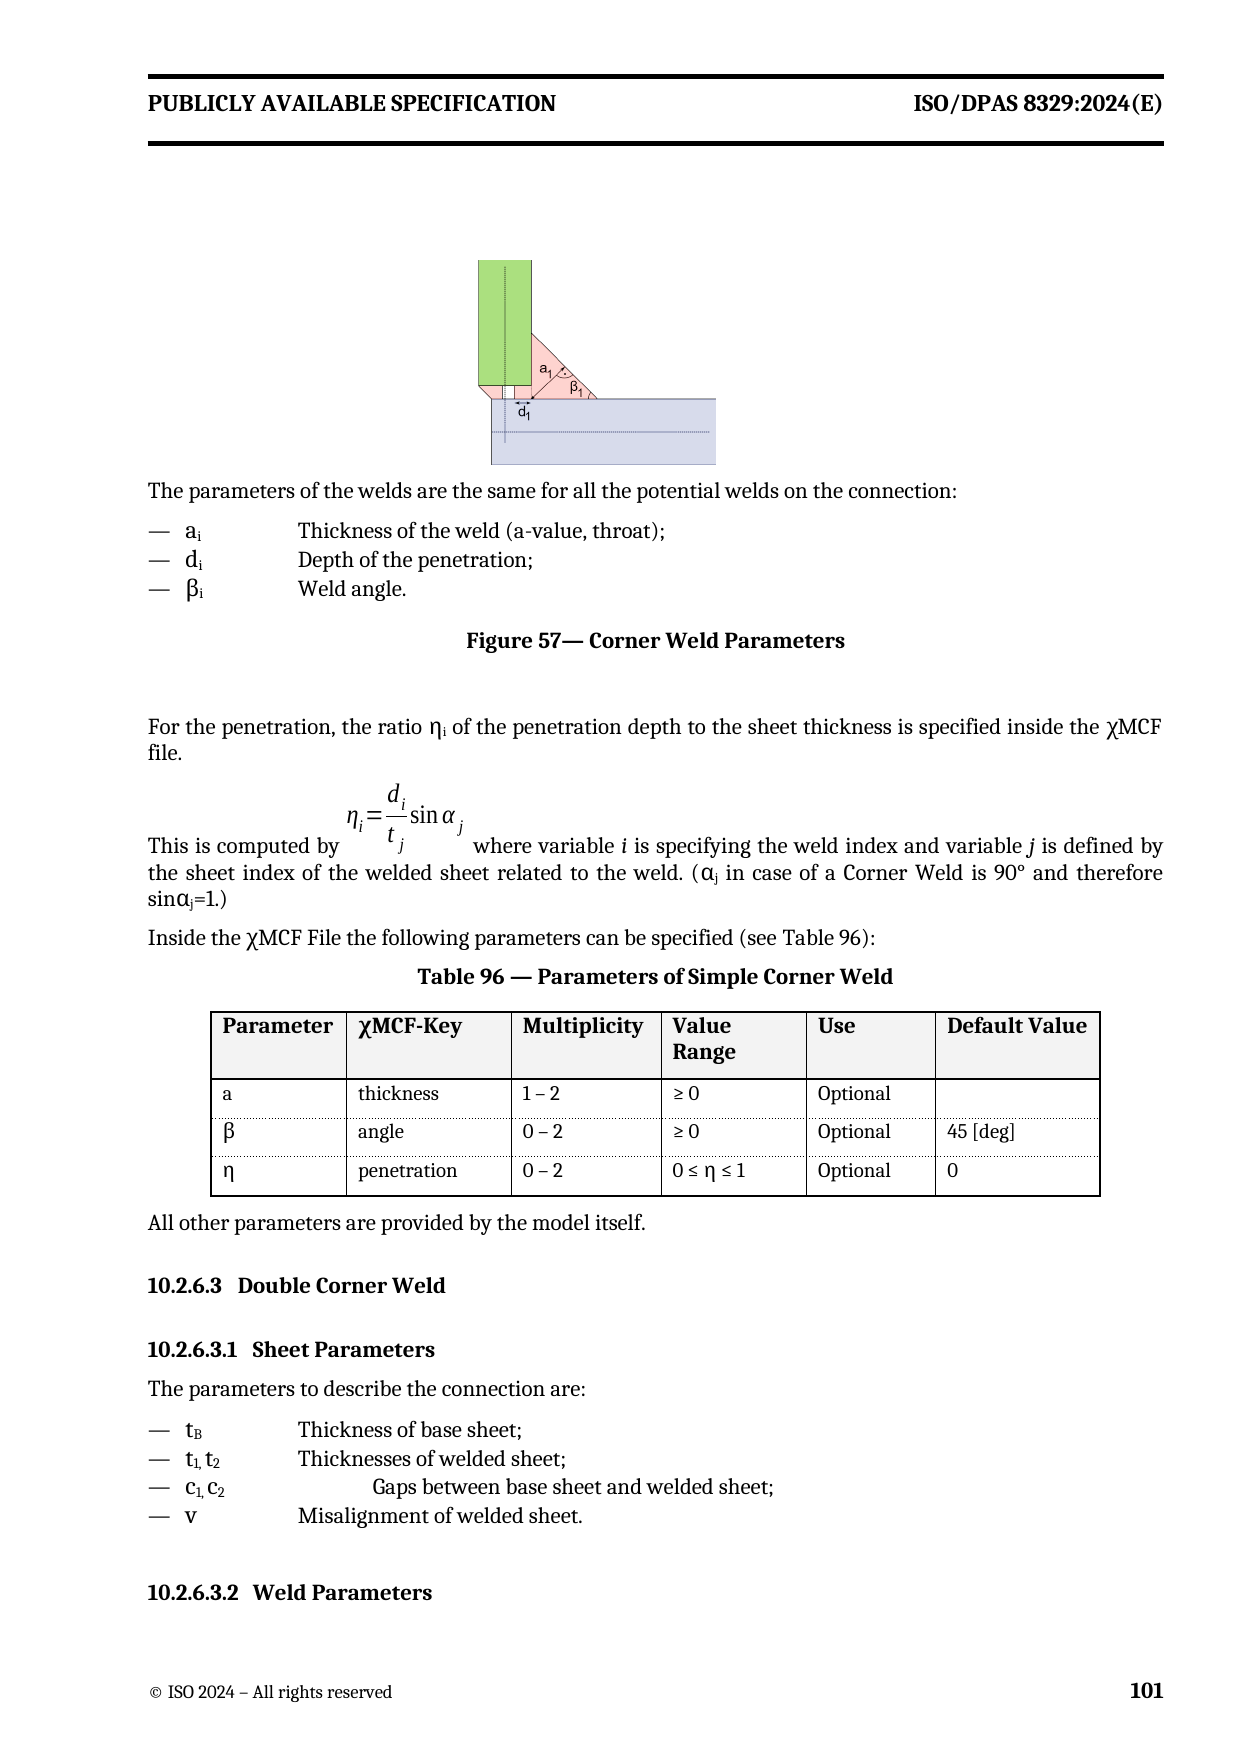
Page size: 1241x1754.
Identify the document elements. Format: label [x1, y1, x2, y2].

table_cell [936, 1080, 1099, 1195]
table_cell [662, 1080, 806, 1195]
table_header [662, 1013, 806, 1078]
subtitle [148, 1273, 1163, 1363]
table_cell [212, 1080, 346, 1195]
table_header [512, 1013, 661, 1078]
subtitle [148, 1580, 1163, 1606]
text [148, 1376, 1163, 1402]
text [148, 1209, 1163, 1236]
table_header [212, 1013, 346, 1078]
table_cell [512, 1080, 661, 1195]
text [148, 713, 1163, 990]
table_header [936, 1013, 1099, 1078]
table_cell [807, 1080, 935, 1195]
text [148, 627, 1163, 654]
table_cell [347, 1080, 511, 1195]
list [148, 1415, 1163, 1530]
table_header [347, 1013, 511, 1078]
picture [478, 260, 716, 465]
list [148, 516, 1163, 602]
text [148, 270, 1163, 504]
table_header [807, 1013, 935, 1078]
